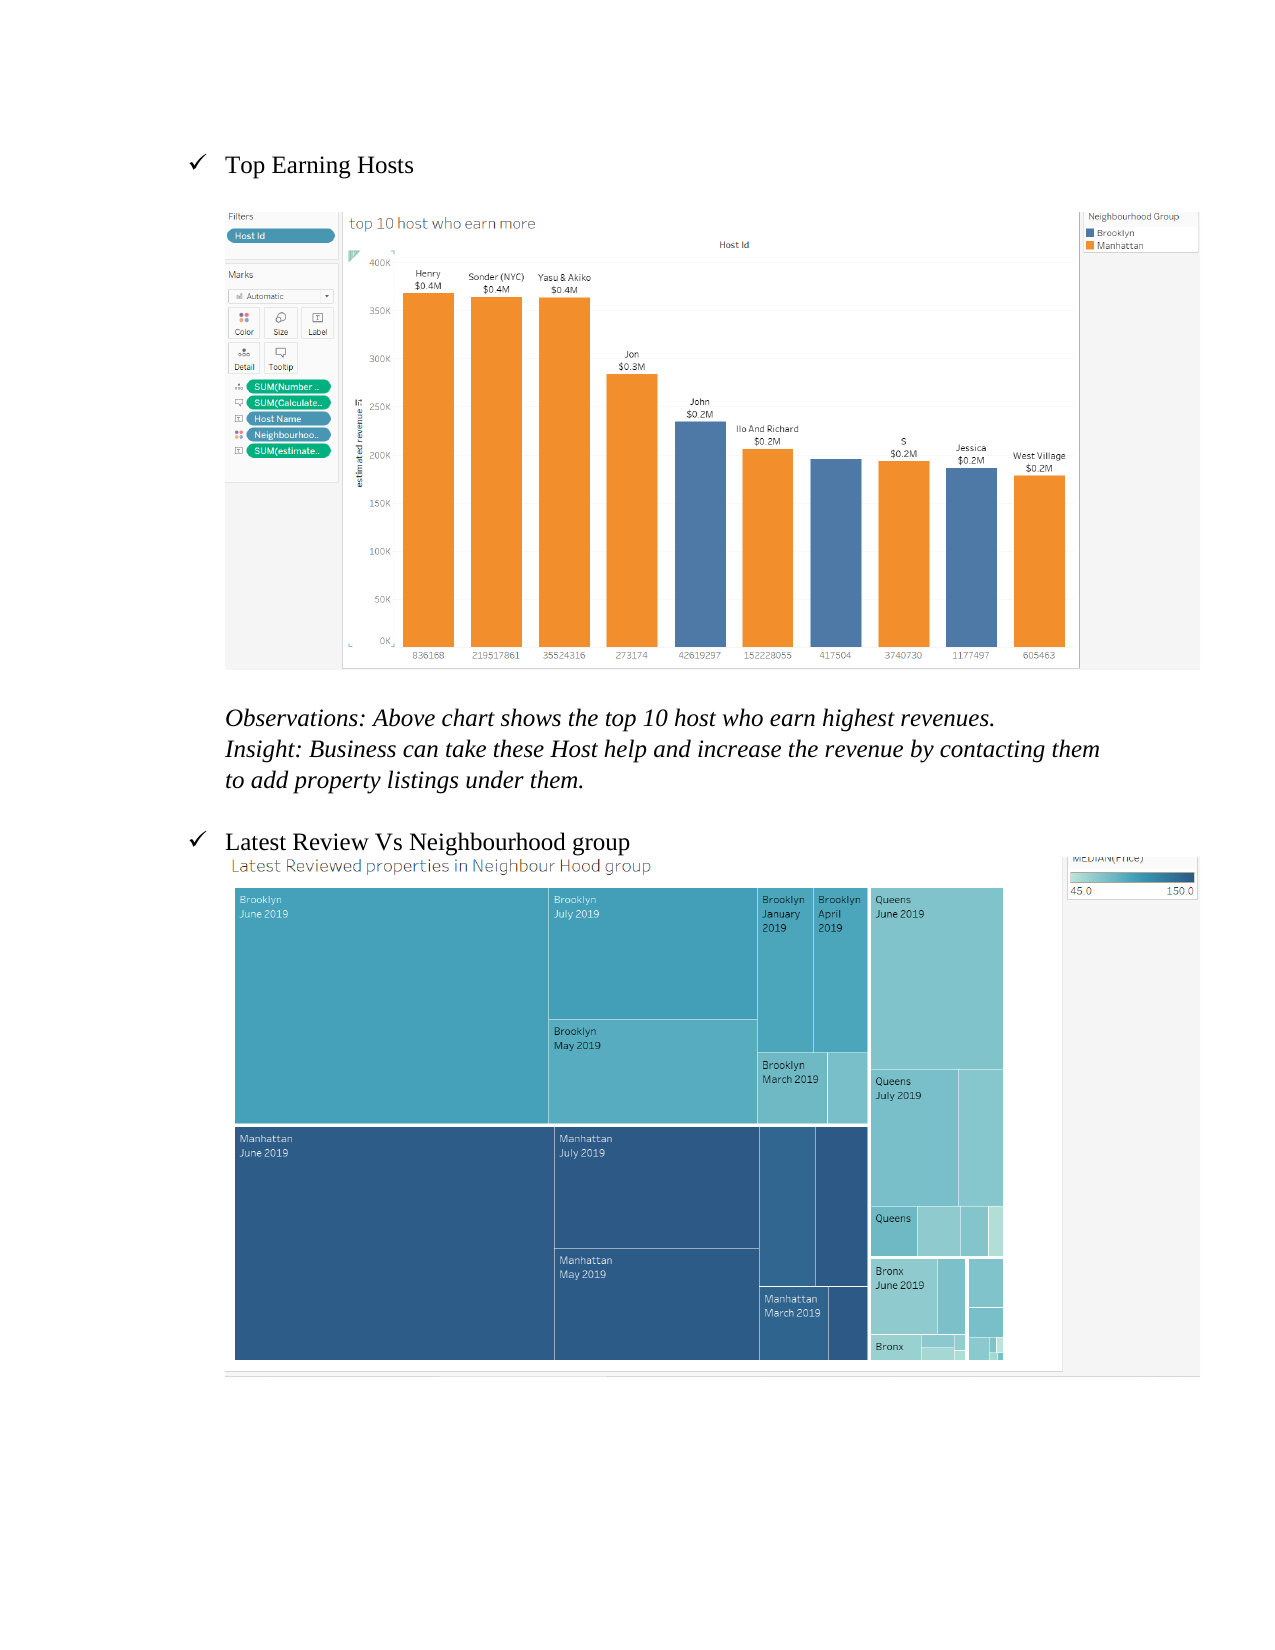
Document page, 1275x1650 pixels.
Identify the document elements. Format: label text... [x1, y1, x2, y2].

picture [225, 857, 1200, 1377]
list Top Earning Hosts [187, 150, 1125, 179]
list Observations: Above chart shows the top 10 host who earn highest revenues. [225, 703, 1125, 731]
list Insight: Business can take these Host help and increase the revenue by contacting them to add property listings under them. [225, 734, 1125, 793]
list Latest Review Vs Neighbourhood group [187, 827, 1125, 856]
picture [225, 212, 1200, 670]
